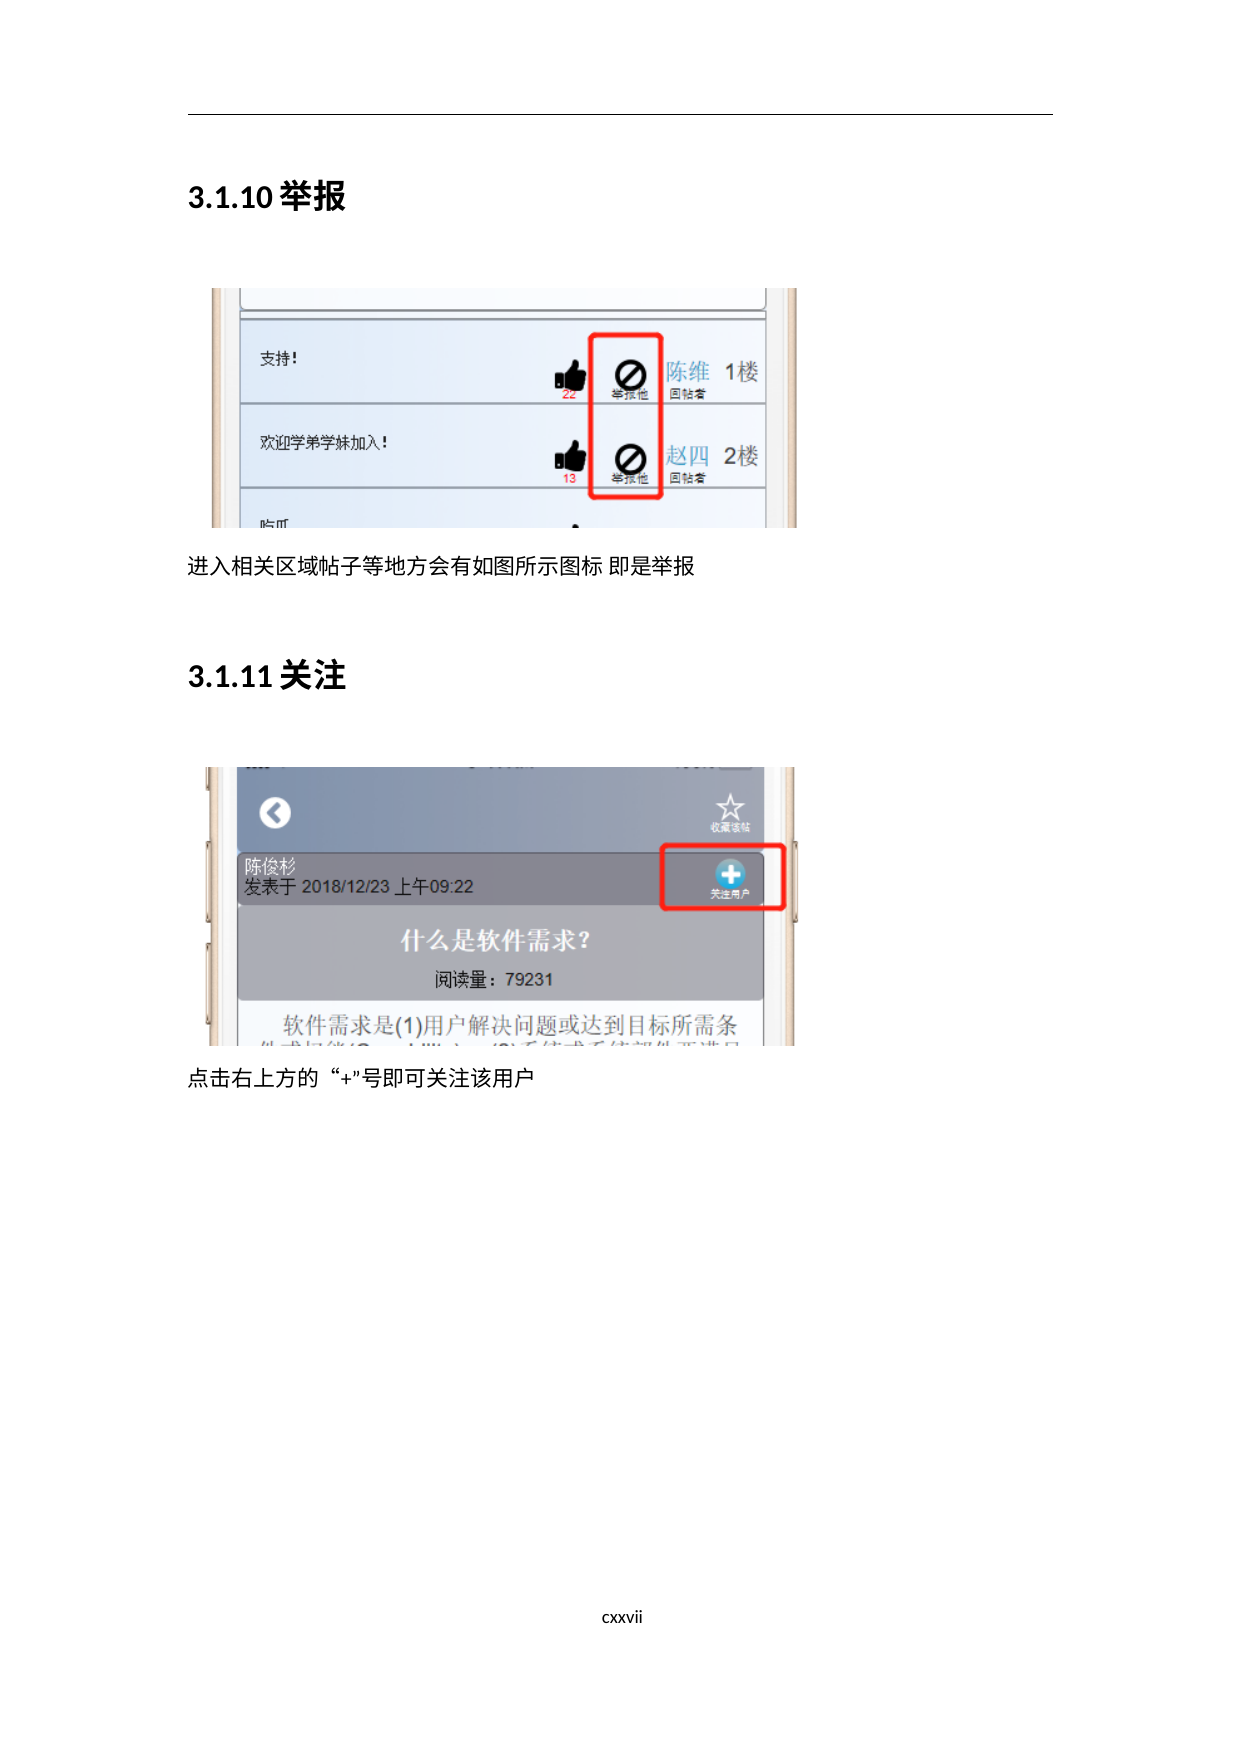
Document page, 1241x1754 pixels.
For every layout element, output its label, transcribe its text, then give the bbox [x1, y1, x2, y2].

subtitle 3.1.11关注 [187, 641, 1053, 706]
text 进入相关区域帖子等地方会有如图所示图标 即是举报 [187, 549, 1053, 581]
text 点击右上方的“+”号即可关注该用户 [187, 1060, 1053, 1093]
picture [187, 288, 833, 528]
subtitle 3.1.10举报 [187, 162, 1053, 227]
picture [187, 767, 842, 1046]
